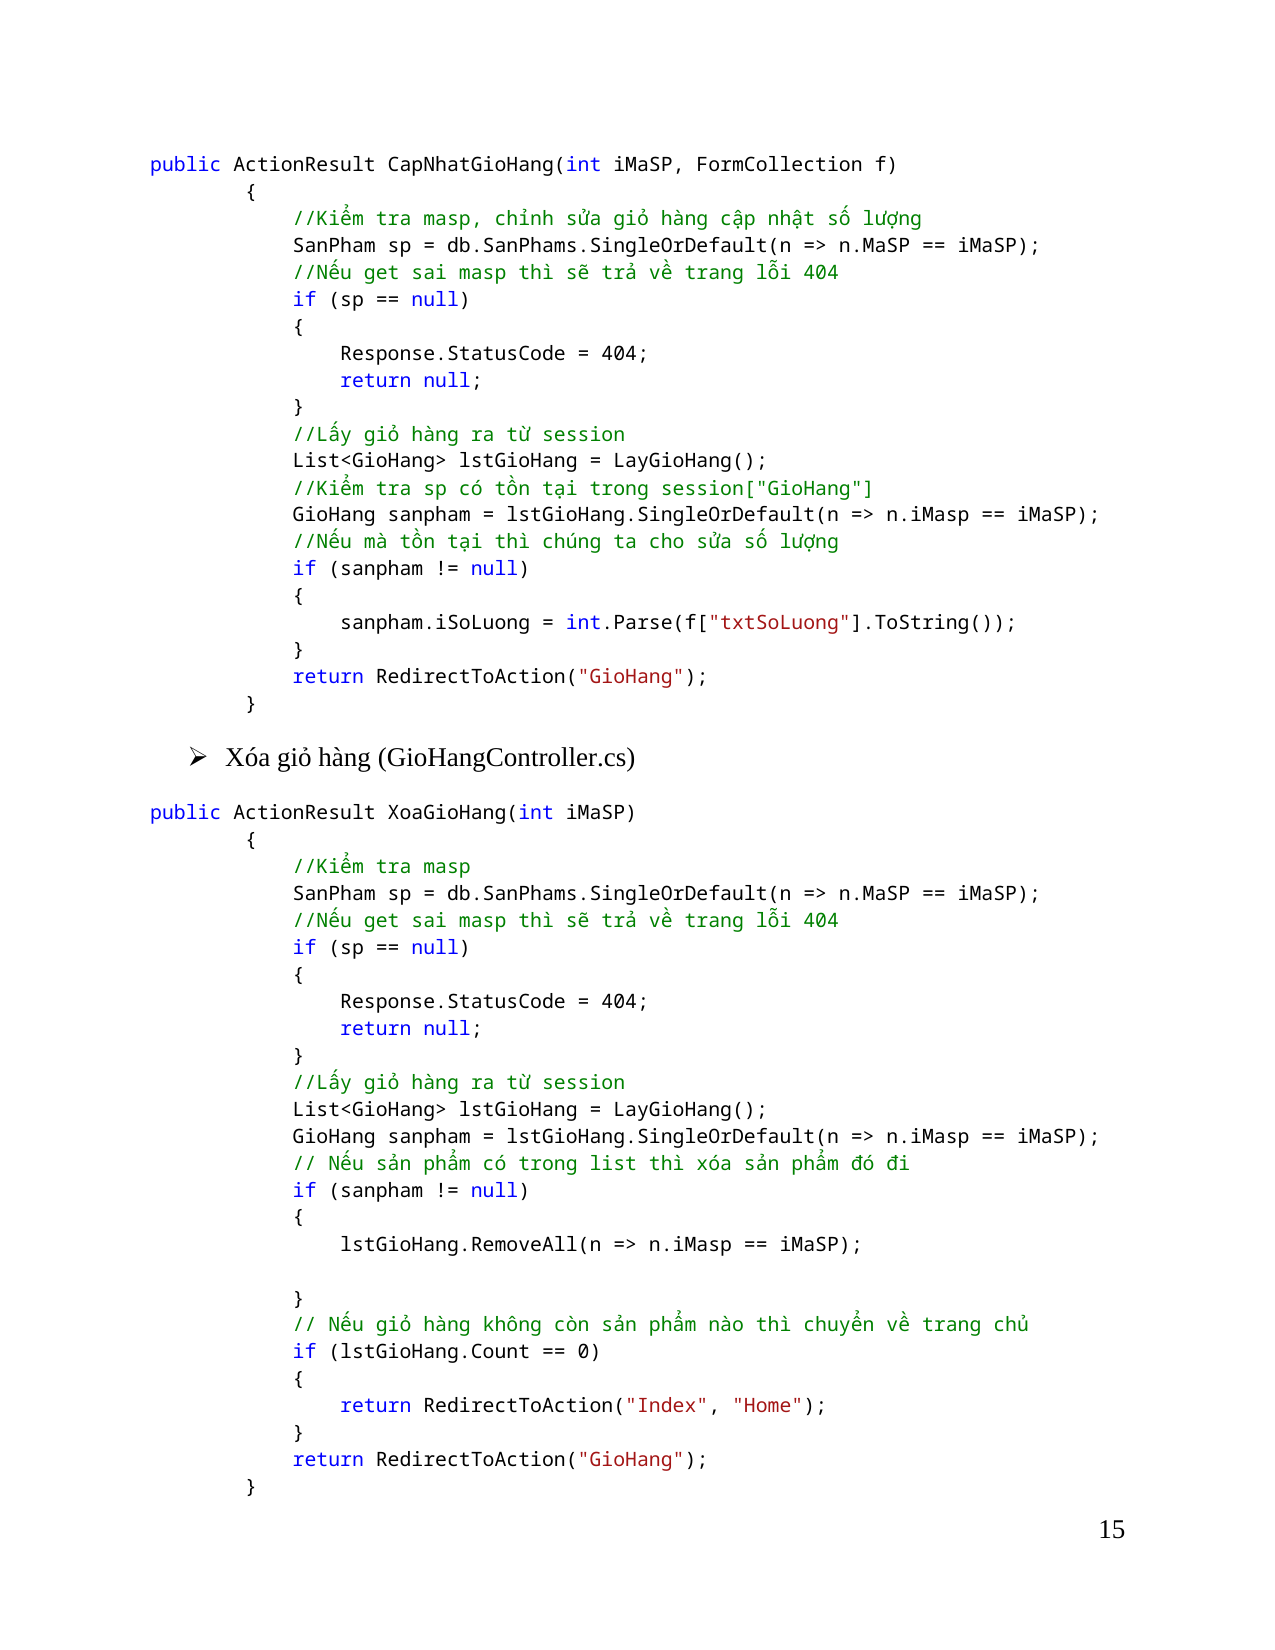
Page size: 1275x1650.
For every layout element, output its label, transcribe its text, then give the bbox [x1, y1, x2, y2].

text { [150, 1365, 1125, 1392]
text Response.StatusCode = 404; [150, 987, 1125, 1014]
text public ActionResult CapNhatGioHang(int iMaSP, FormCollection f) [150, 150, 1125, 177]
text } [150, 1041, 1125, 1068]
text if (sanpham != null) [150, 555, 1125, 582]
list Xóa giỏ hàng (GioHangController.cs) [187, 741, 1125, 773]
text public ActionResult XoaGioHang(int iMaSP) [150, 798, 1125, 825]
text if (sp == null) [150, 285, 1125, 312]
text //Nếu get sai masp thì sẽ trả về trang lỗi 404 [150, 258, 1125, 285]
text //Kiểm tra sp có tồn tại trong session["GioHang"] [150, 474, 1125, 501]
text { [150, 825, 1125, 852]
text GioHang sanpham = lstGioHang.SingleOrDefault(n => n.iMasp == iMaSP); [150, 1122, 1125, 1149]
text //Nếu mà tồn tại thì chúng ta cho sửa số lượng [150, 528, 1125, 555]
text //Nếu get sai masp thì sẽ trả về trang lỗi 404 [150, 906, 1125, 933]
text { [150, 960, 1125, 987]
text //Kiểm tra masp, chỉnh sửa giỏ hàng cập nhật số lượng [150, 204, 1125, 231]
text //Lấy giỏ hàng ra từ session [150, 420, 1125, 447]
text // Nếu giỏ hàng không còn sản phẩm nào thì chuyển về trang chủ [150, 1311, 1125, 1338]
text SanPham sp = db.SanPhams.SingleOrDefault(n => n.MaSP == iMaSP); [150, 879, 1125, 906]
text SanPham sp = db.SanPhams.SingleOrDefault(n => n.MaSP == iMaSP); [150, 231, 1125, 258]
text return RedirectToAction("GioHang"); [150, 663, 1125, 689]
text { [150, 582, 1125, 609]
text if (lstGioHang.Count == 0) [150, 1338, 1125, 1365]
text GioHang sanpham = lstGioHang.SingleOrDefault(n => n.iMasp == iMaSP); [150, 501, 1125, 528]
text { [150, 312, 1125, 339]
text } [150, 1419, 1125, 1446]
text { [150, 177, 1125, 204]
text } [150, 393, 1125, 420]
text if (sanpham != null) [150, 1176, 1125, 1203]
text } [150, 1284, 1125, 1311]
text return RedirectToAction("Index", "Home"); [150, 1392, 1125, 1419]
text return null; [150, 1014, 1125, 1041]
text //Lấy giỏ hàng ra từ session [150, 1068, 1125, 1095]
text } [150, 636, 1125, 663]
text //Kiểm tra masp [150, 852, 1125, 879]
text { [150, 1203, 1125, 1230]
text sanpham.iSoLuong = int.Parse(f["txtSoLuong"].ToString()); [150, 609, 1125, 636]
text List<GioHang> lstGioHang = LayGioHang(); [150, 1095, 1125, 1122]
text } [150, 689, 1125, 717]
text return RedirectToAction("GioHang"); [150, 1446, 1125, 1473]
text // Nếu sản phẩm có trong list thì xóa sản phẩm đó đi [150, 1149, 1125, 1176]
text } [150, 1473, 1125, 1499]
text lstGioHang.RemoveAll(n => n.iMasp == iMaSP); [150, 1230, 1125, 1257]
text Response.StatusCode = 404; [150, 339, 1125, 366]
text List<GioHang> lstGioHang = LayGioHang(); [150, 447, 1125, 474]
text if (sp == null) [150, 933, 1125, 960]
text return null; [150, 366, 1125, 393]
